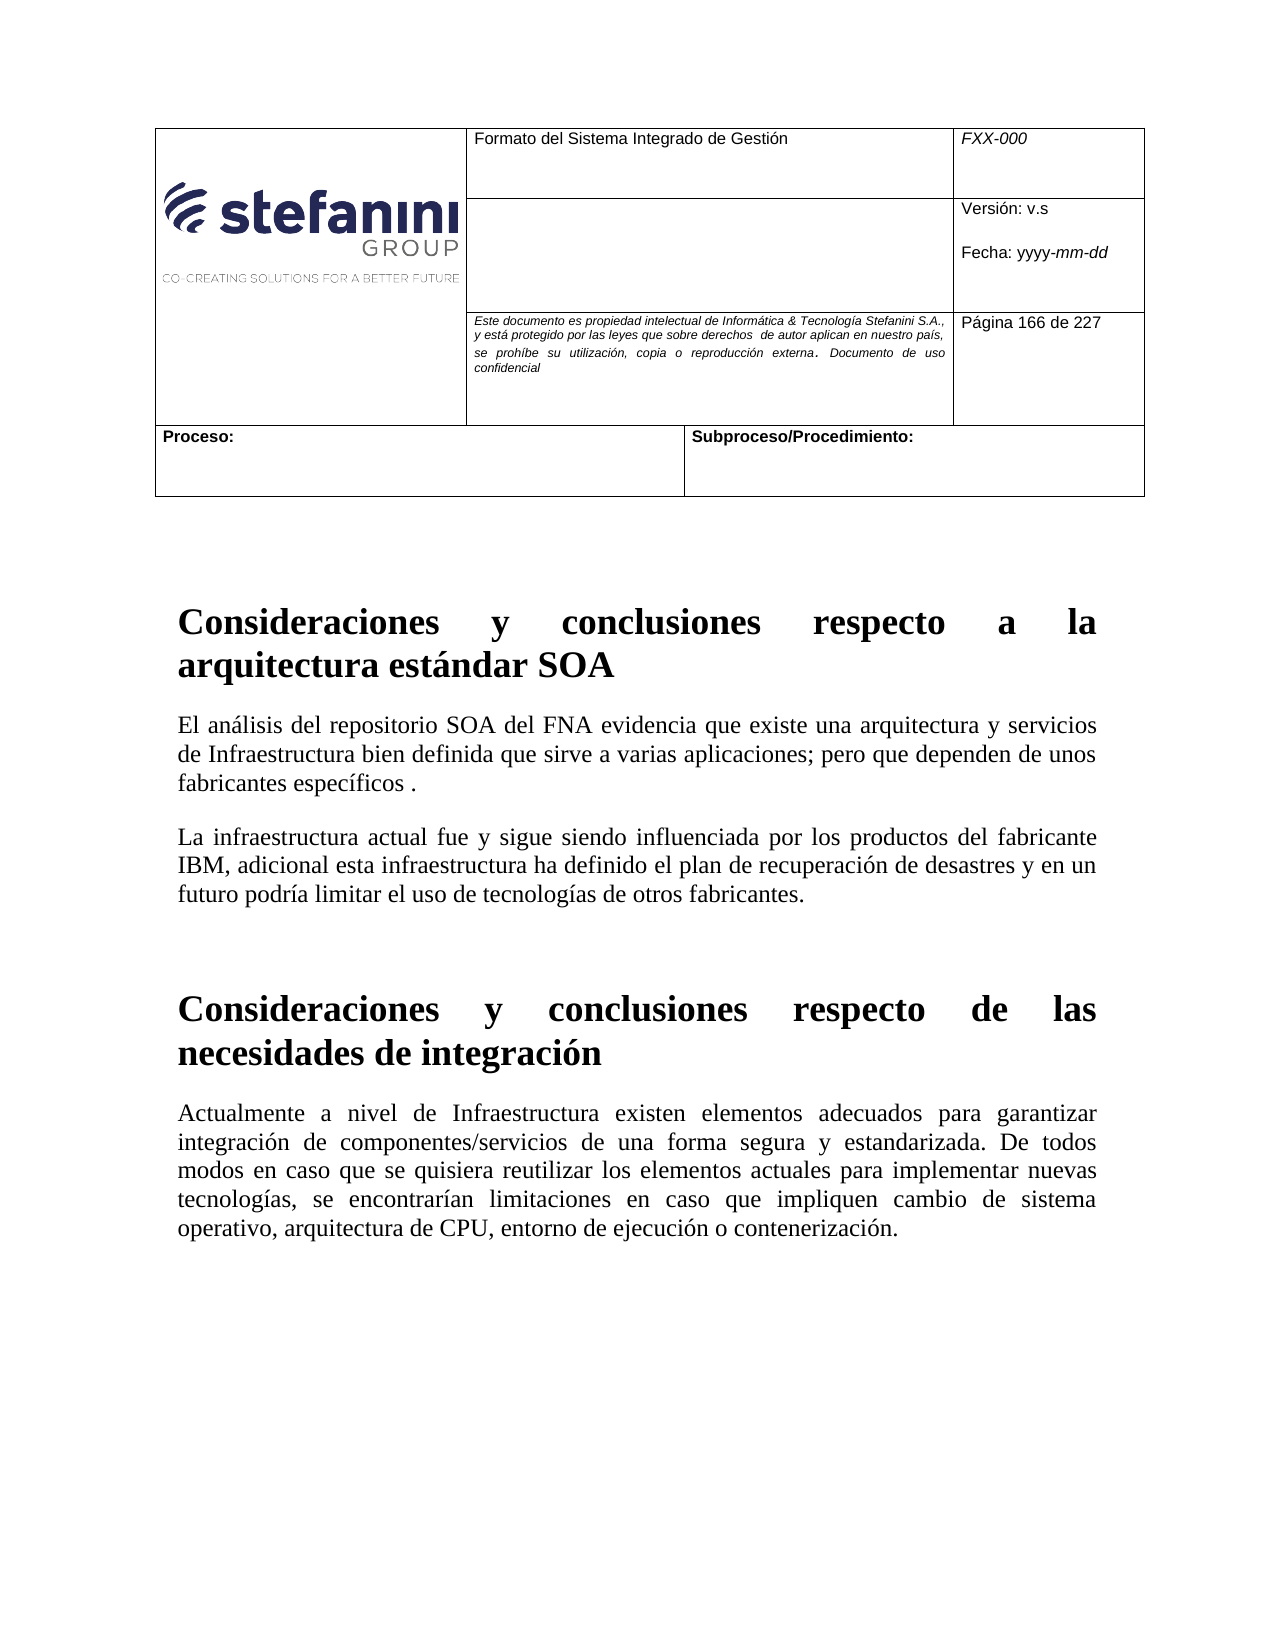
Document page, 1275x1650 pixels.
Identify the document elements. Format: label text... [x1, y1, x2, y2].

subtitle Consideraciones y conclusiones respecto a la arquitectura estándar SOA [177, 599, 1098, 686]
text El análisis del repositorio SOA del FNA evidencia que existe una arquitectura y servicios de Infraestructura bien definida que sirve a varias aplicaciones; pero que dependen de unos fabricantes específicos . [177, 711, 1098, 797]
text La infraestructura actual fue y sigue siendo influenciada por los productos del fabricante IBM, adicional esta infraestructura ha definido el plan de recuperación de desastres y en un futuro podría limitar el uso de tecnologías de otros fabricantes. [177, 822, 1098, 908]
text Actualmente a nivel de Infraestructura existen elementos adecuados para garantizar integración de componentes/servicios de una forma segura y estandarizada. De todos modos en caso que se quisiera reutilizar los elementos actuales para implementar nuevas tecnologías, se encontrarían limitaciones en caso que impliquen cambio de sistema operativo, arquitectura de CPU, entorno de ejecución o contenerización. [177, 1098, 1098, 1242]
picture [162, 182, 460, 286]
subtitle Consideraciones y conclusiones respecto de las necesidades de integración [177, 987, 1098, 1073]
